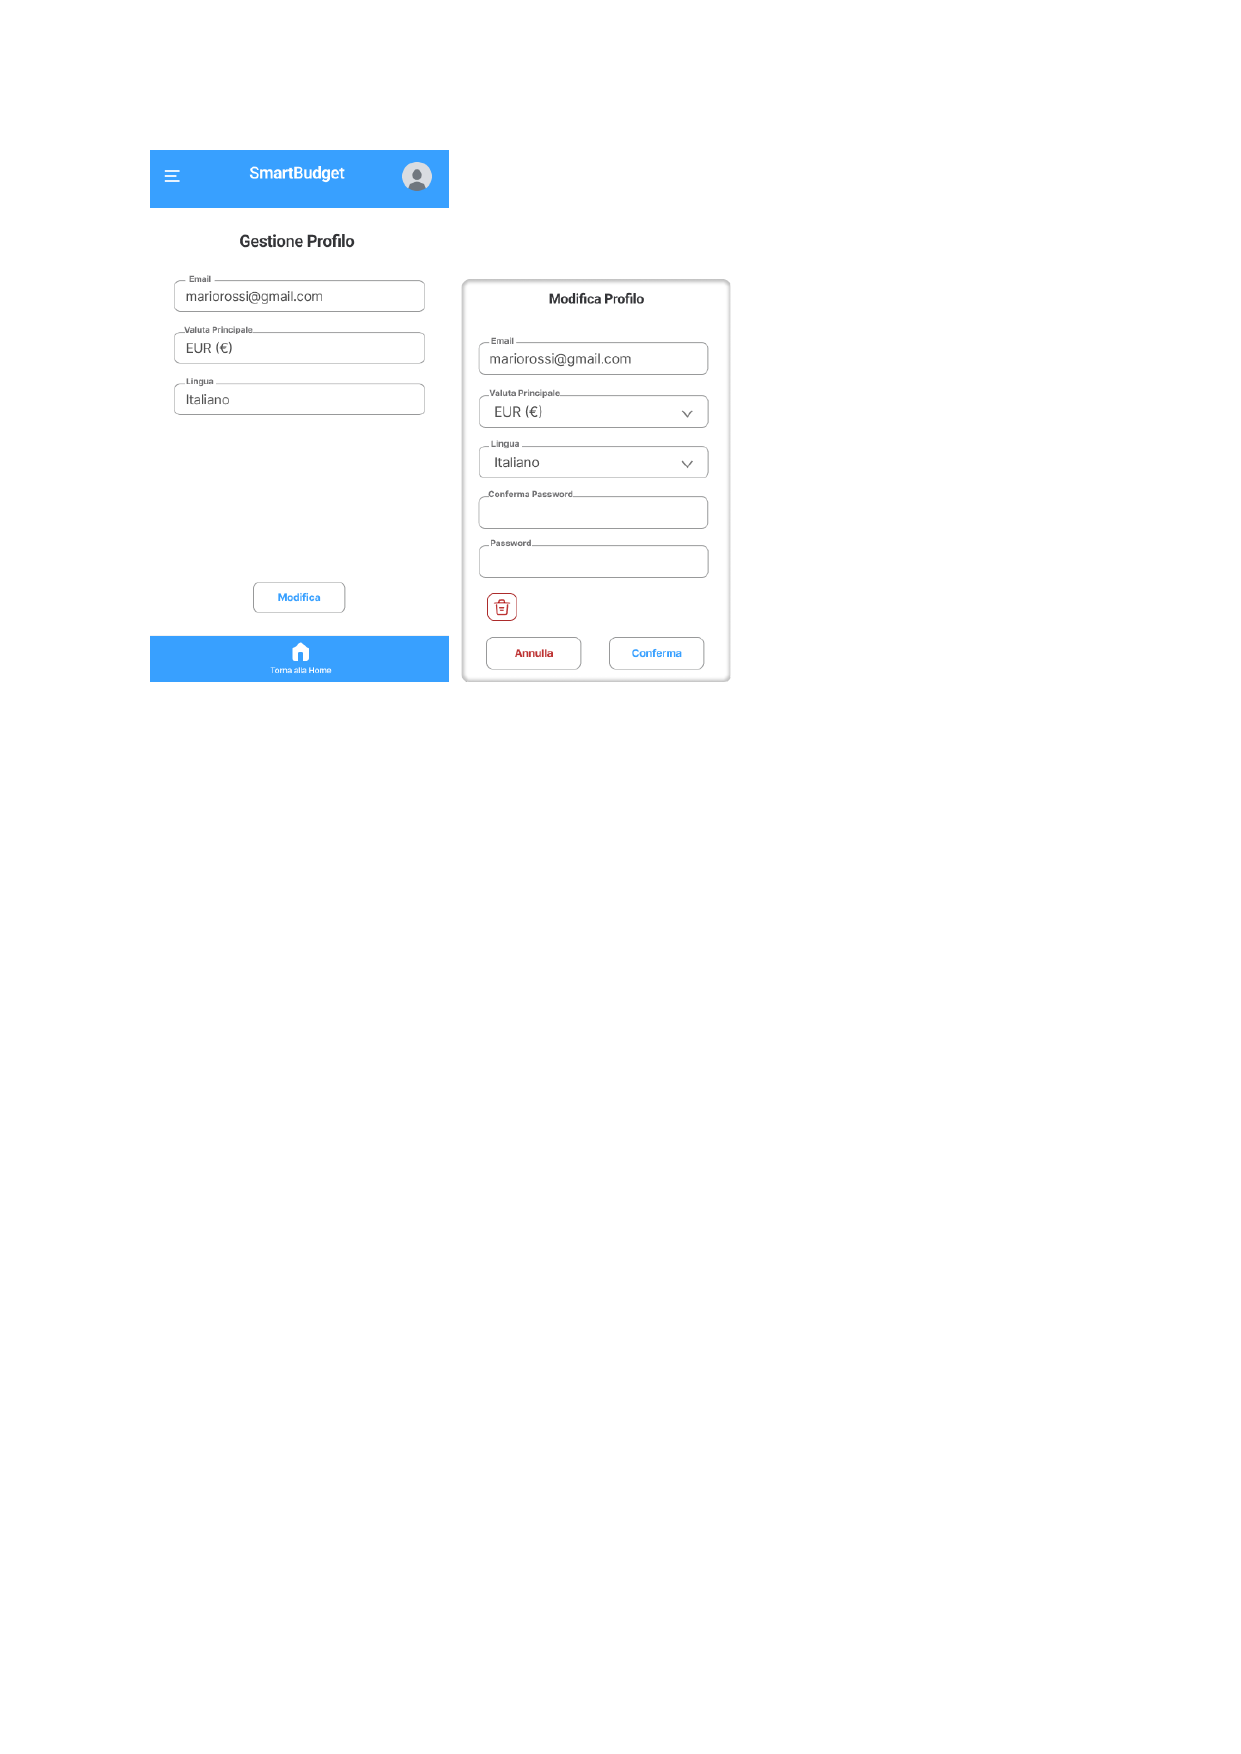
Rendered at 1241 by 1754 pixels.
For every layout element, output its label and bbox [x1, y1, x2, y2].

picture [150, 150, 449, 682]
picture [461, 279, 731, 682]
